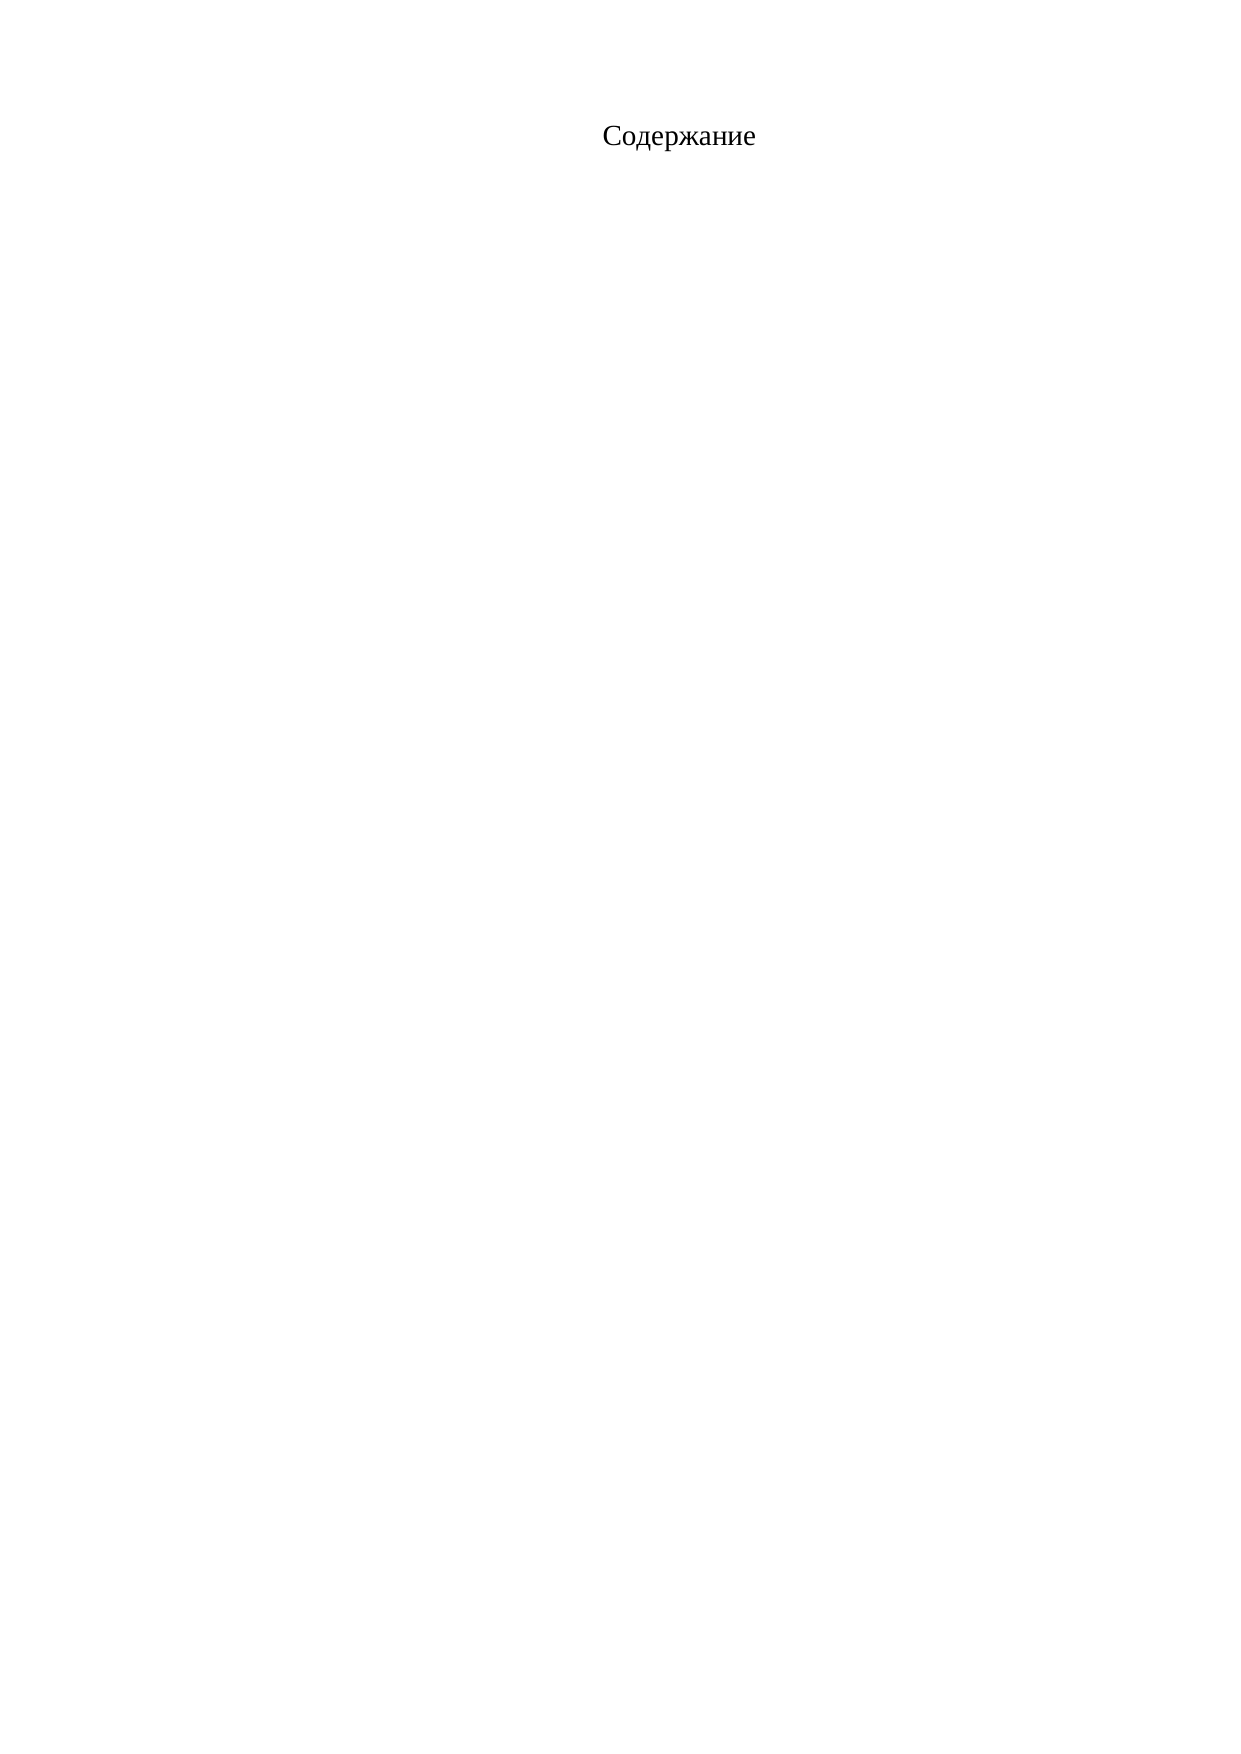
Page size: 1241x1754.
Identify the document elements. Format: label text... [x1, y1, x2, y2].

text Содержание [177, 118, 1181, 152]
